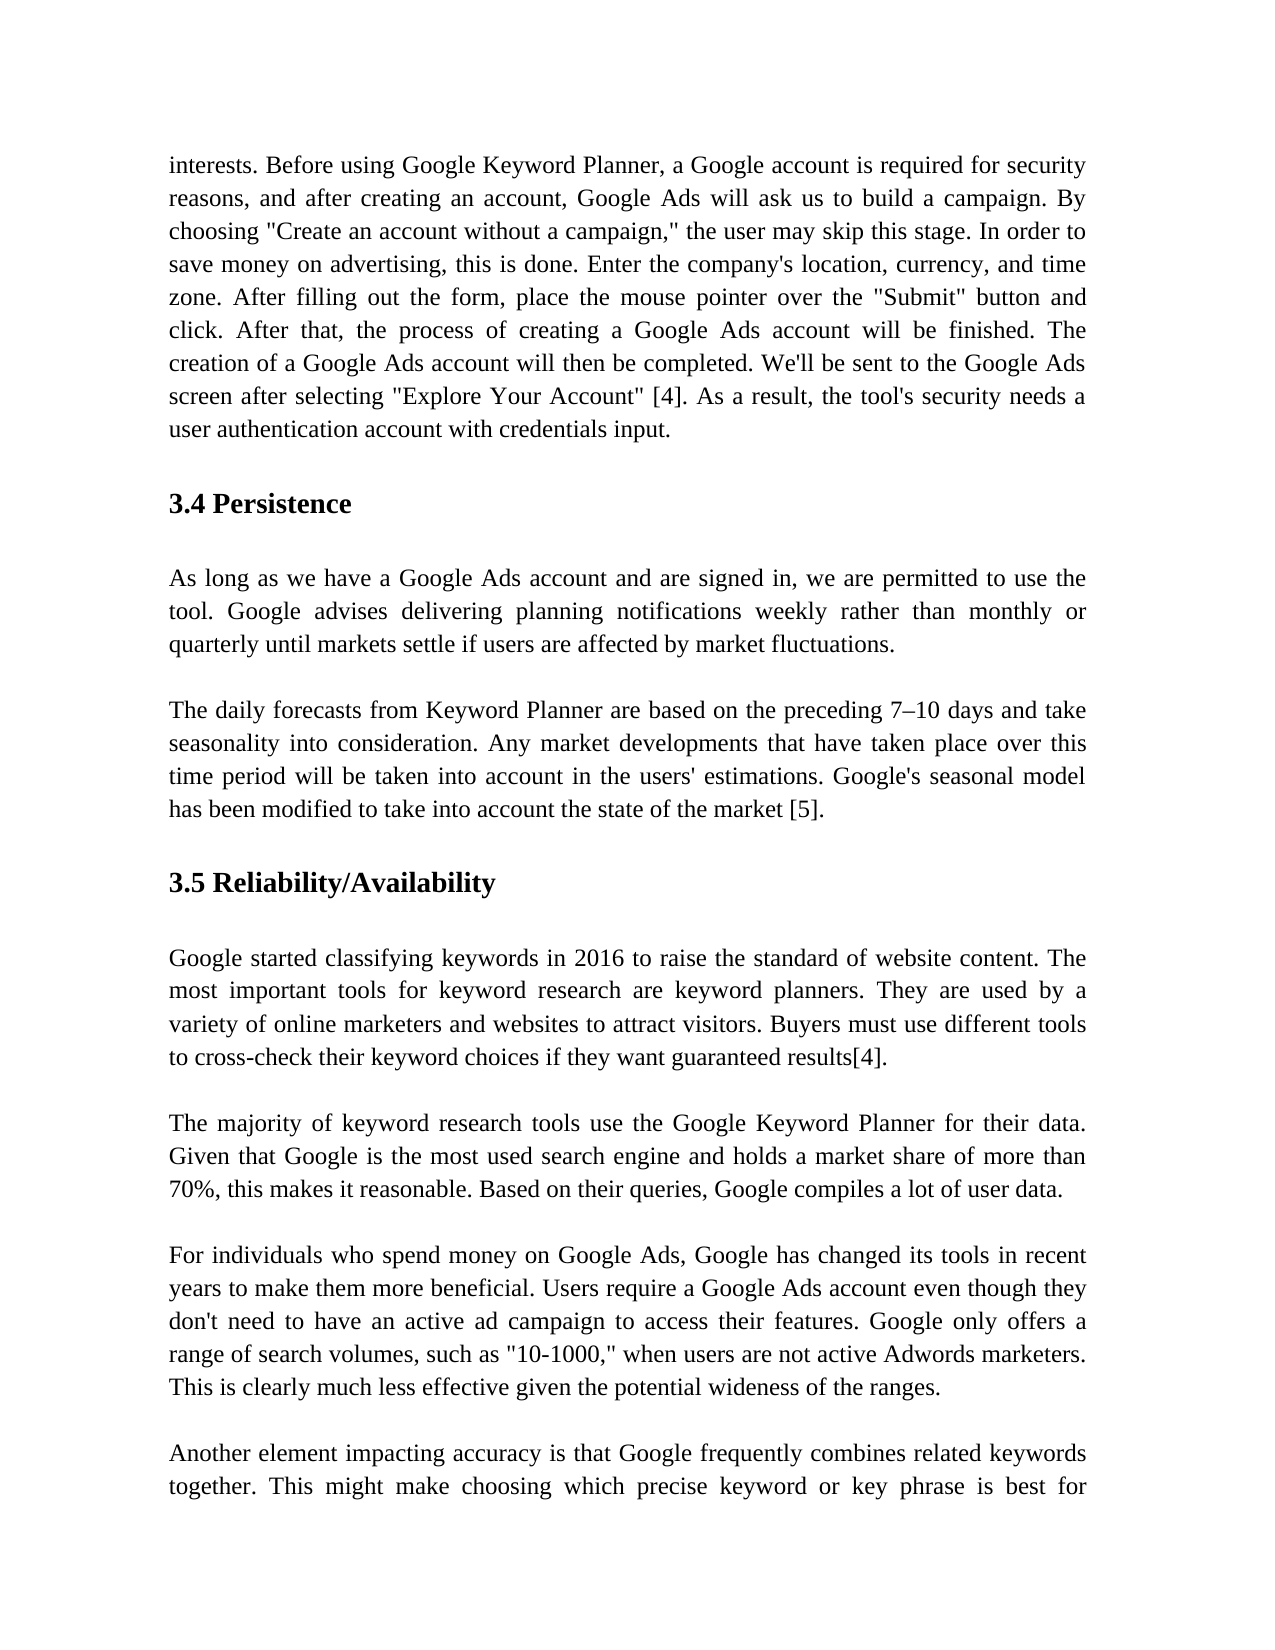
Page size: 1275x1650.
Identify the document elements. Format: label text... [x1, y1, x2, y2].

text 3.4 Persistence [169, 486, 1087, 519]
text The daily forecasts from Keyword Planner are based on the preceding 7–10 days and take seasonality into consideration. Any market developments that have taken place over this time period will be taken into account in the users' estimations. Google's seasonal model has been modified to take into account the state of the market [5]. [169, 695, 1087, 823]
text As long as we have a Google Ads account and are signed in, we are permitted to use the tool. Google advises delivering planning notifications weekly rather than monthly or quarterly until markets settle if users are affected by market fluctuations. [169, 563, 1087, 658]
text The majority of keyword research tools use the Google Keyword Planner for their data. Given that Google is the most used search engine and holds a market share of more than 70%, this makes it reasonable. Based on their queries, Google compiles a lot of user data. [169, 1108, 1087, 1202]
text 3.5 Reliability/Availability [169, 866, 1087, 899]
text Google started classifying keywords in 2016 to raise the standard of website content. The most important tools for keyword research are keyword planners. They are used by a variety of online marketers and websites to attract visitors. Buyers must use different tools to cross-check their keyword choices if they want guaranteed results[4]. [169, 943, 1087, 1070]
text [169, 1438, 1087, 1500]
text For individuals who spend money on Google Ads, Google has changed its tools in recent years to make them more beneficial. Users require a Google Ads account even though they don't need to have an active ad campaign to access their features. Google only offers a range of search volumes, such as "10-1000," when users are not active Adwords marketers. This is clearly much less effective given the potential wideness of the ranges. [169, 1240, 1087, 1401]
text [169, 150, 1087, 443]
